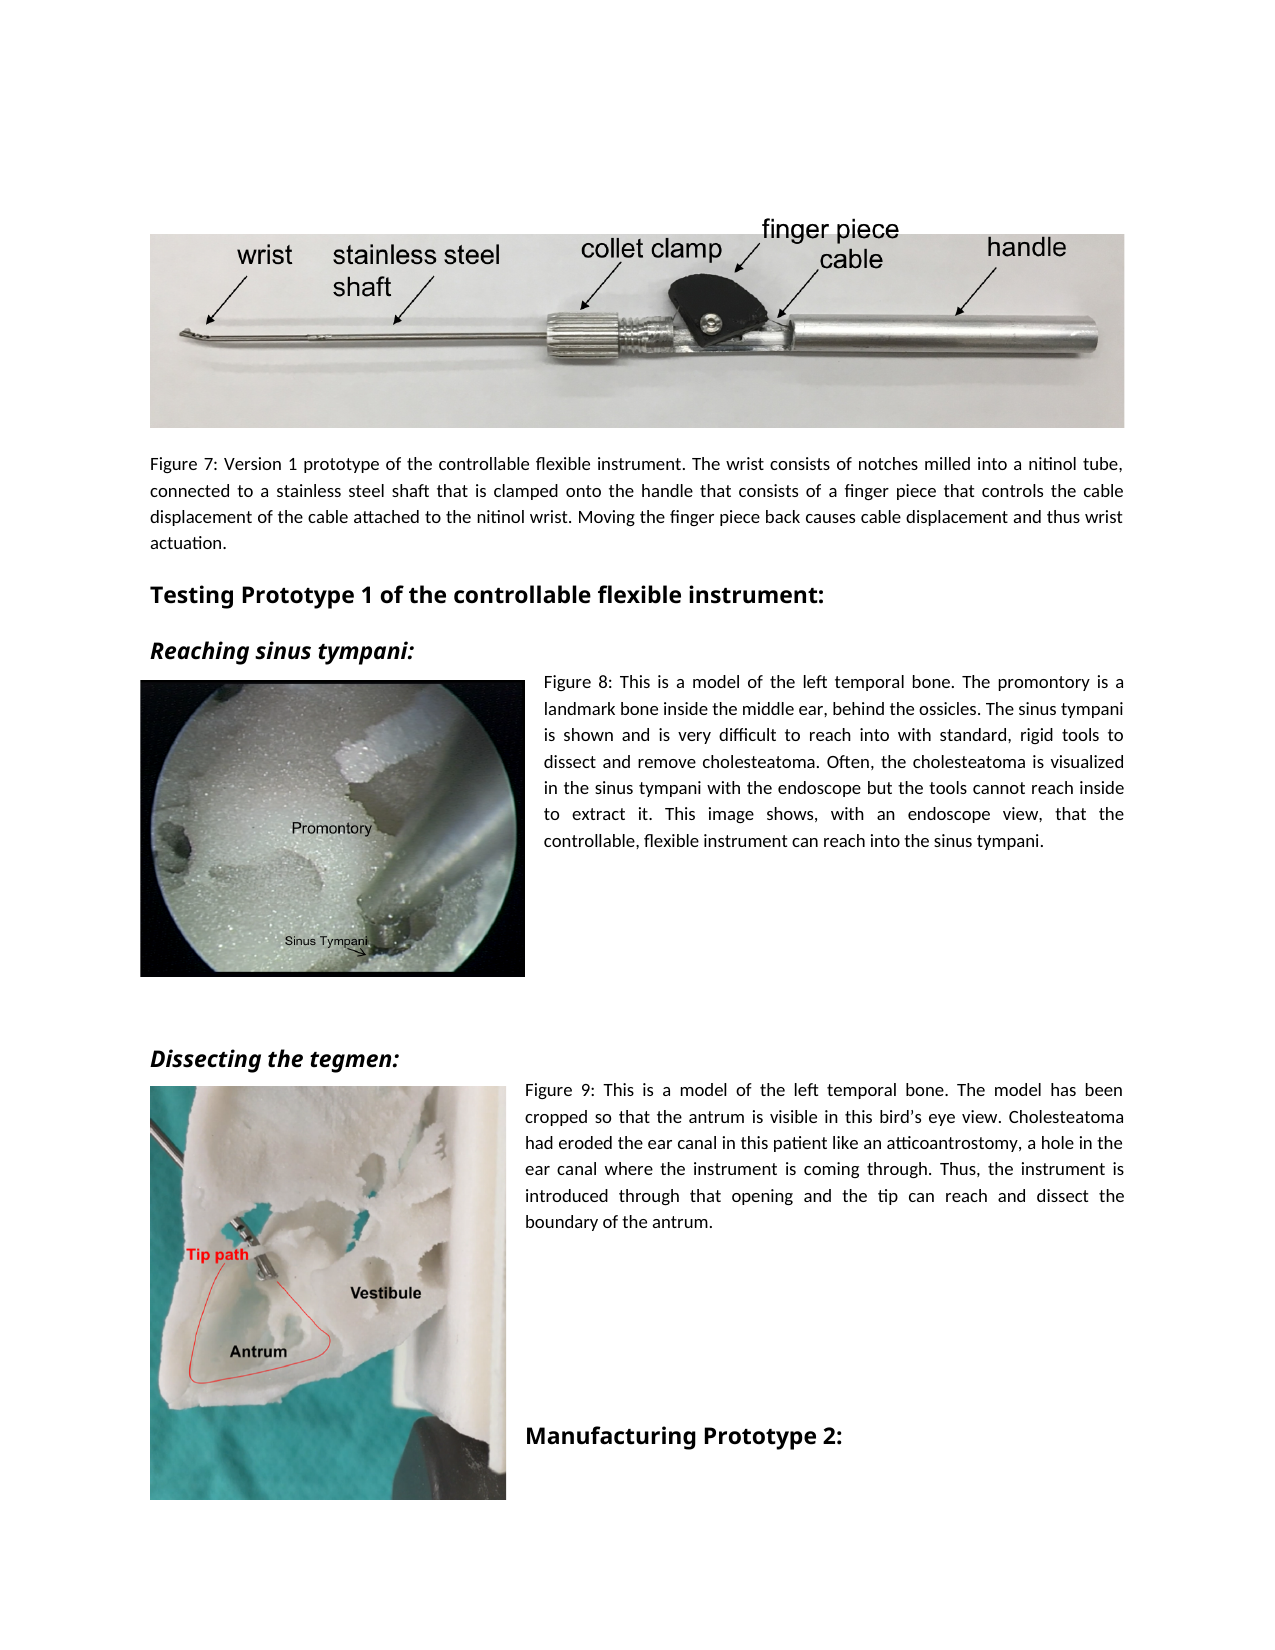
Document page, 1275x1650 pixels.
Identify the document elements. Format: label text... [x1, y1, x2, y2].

subtitle Testing Prototype 1 of the controllable flexible instrument: [150, 579, 1125, 610]
subtitle Reaching sinus tympani: [150, 635, 1125, 666]
subtitle Dissecting the tegmen: [150, 1043, 1125, 1074]
subtitle Manufacturing Prototype 2: [507, 1420, 1125, 1451]
picture [150, 1086, 507, 1500]
picture [140, 680, 525, 977]
picture [150, 203, 1125, 428]
